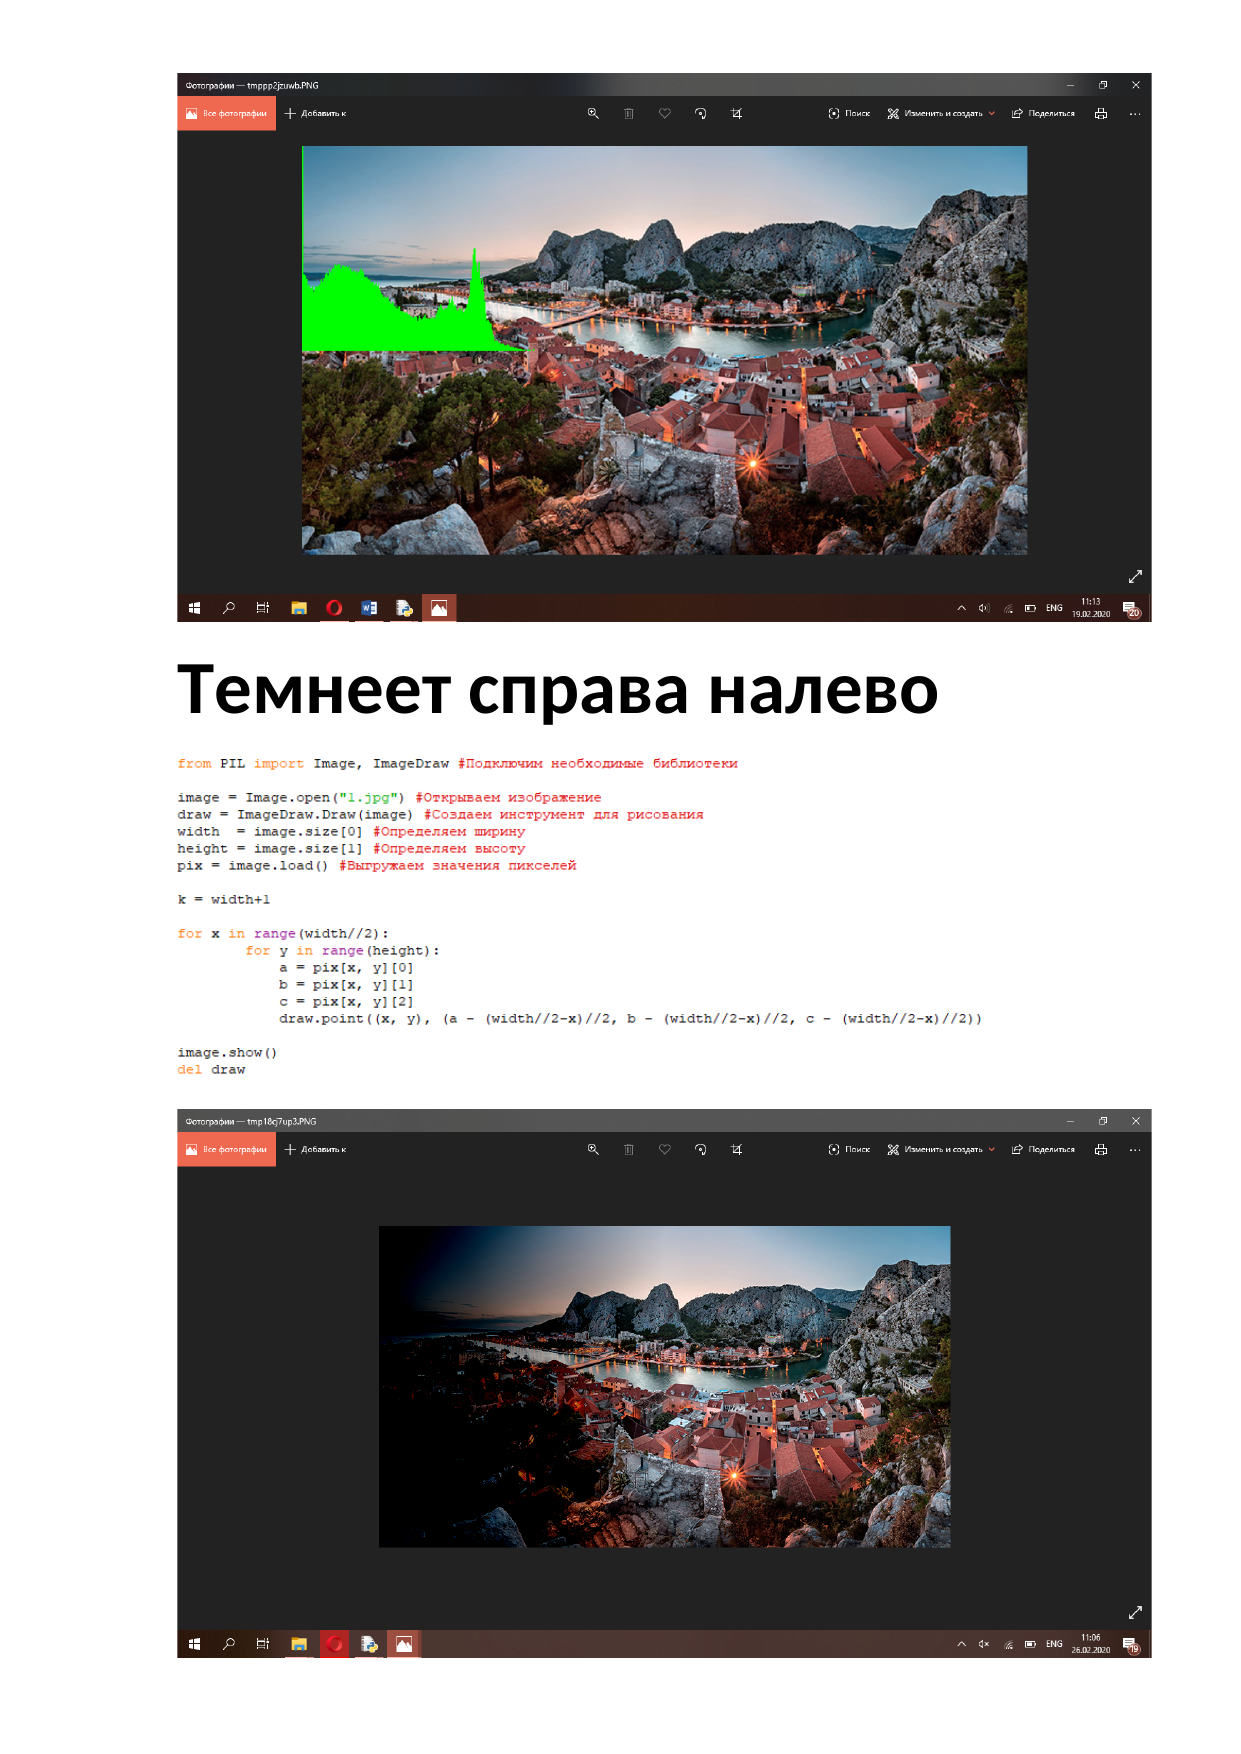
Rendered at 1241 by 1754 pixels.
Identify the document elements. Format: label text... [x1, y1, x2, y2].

picture [177, 1109, 1152, 1658]
picture [177, 73, 1152, 622]
text Темнеет справа налево [177, 641, 1152, 732]
picture [177, 756, 996, 1091]
